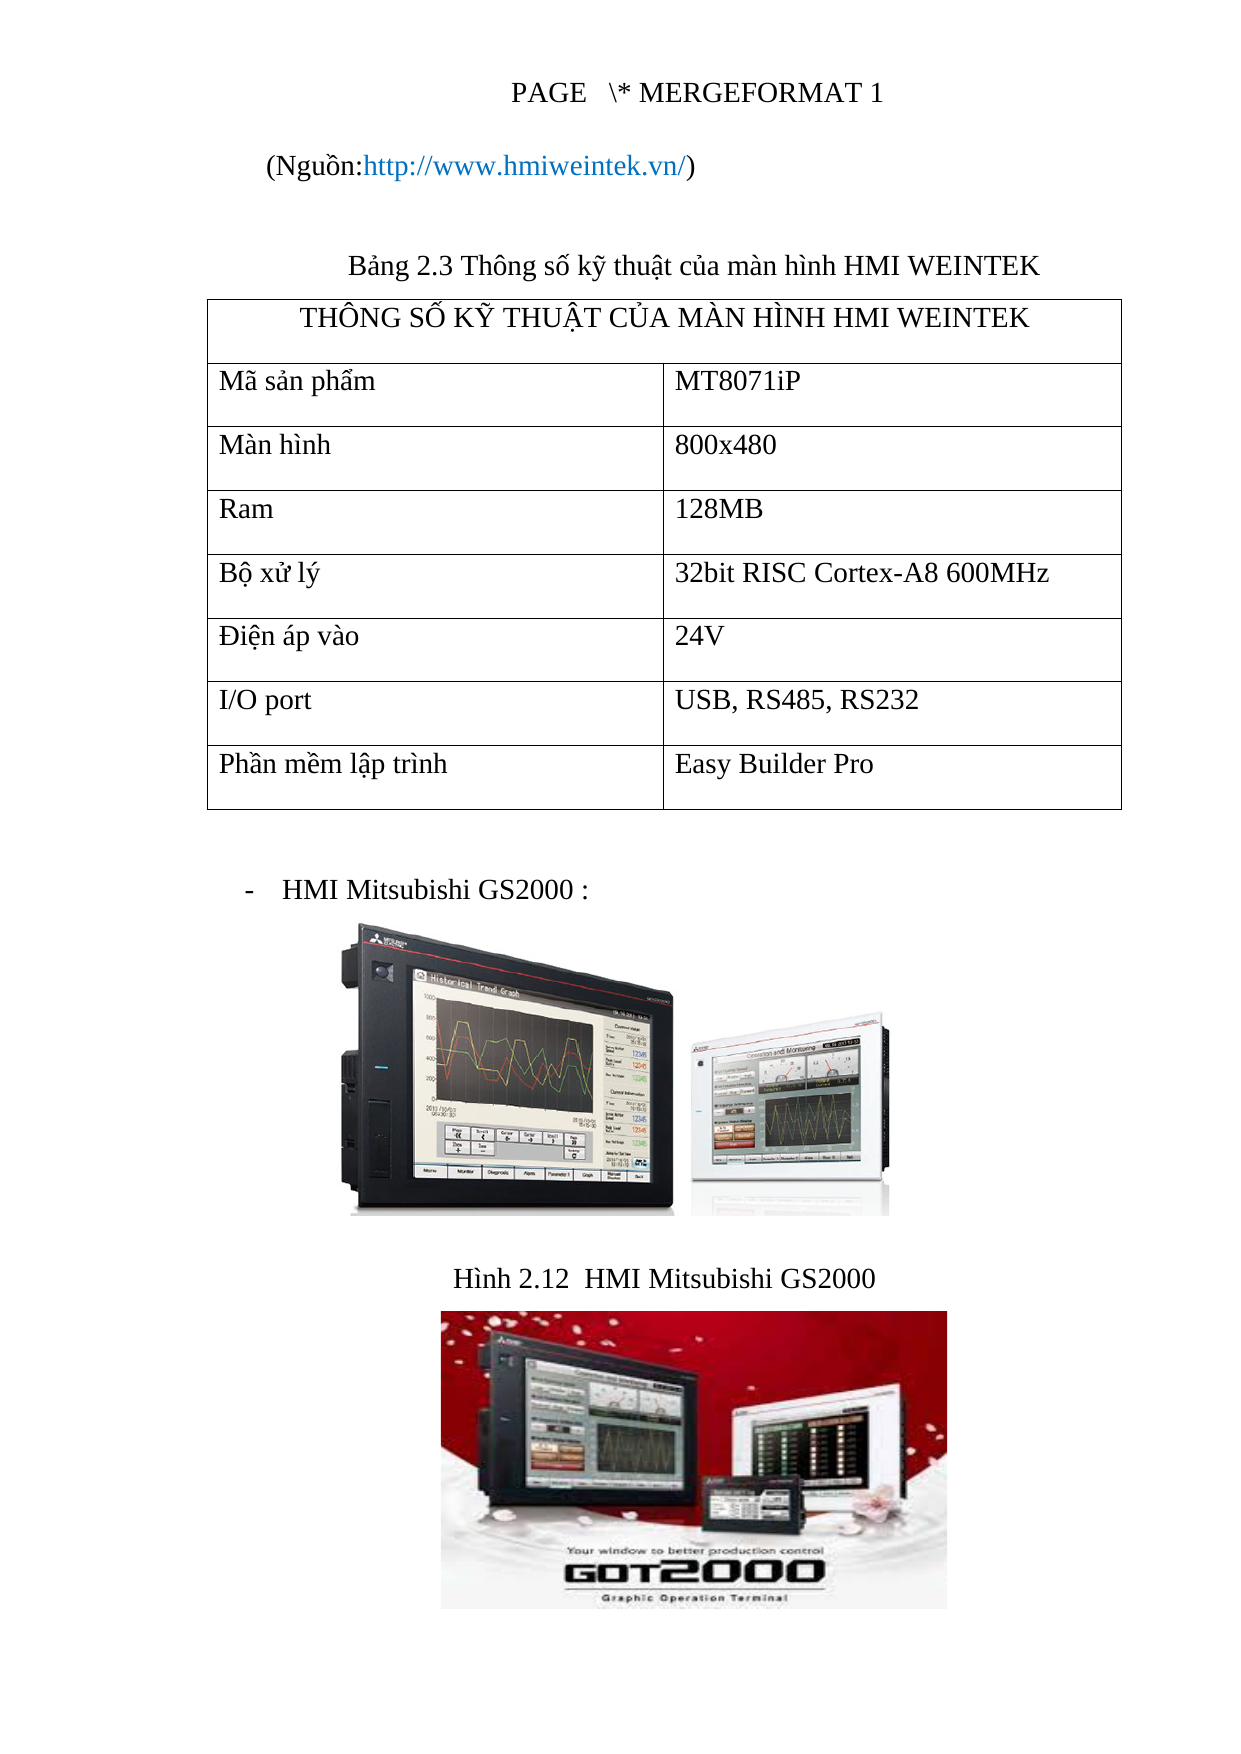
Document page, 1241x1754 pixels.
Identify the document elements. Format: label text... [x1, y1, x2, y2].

table_cell MT8071iP [664, 364, 1121, 426]
text (Nguồn:http://www.hmiweintek.vn/) [207, 148, 1122, 181]
text Bảng 2.3 Thông số kỹ thuật của màn hình HMI WEINTEK [207, 248, 1122, 282]
table_cell USB, RS485, RS232 [664, 682, 1121, 745]
table_header THÔNG SỐ KỸ THUẬT CỦA MÀN HÌNH HMI WEINTEK [208, 300, 1121, 362]
table_cell Màn hình [208, 427, 663, 490]
table_cell Bộ xử lý [208, 555, 663, 617]
table_cell Mã sản phẩm [208, 364, 663, 426]
table_cell Ram [208, 491, 663, 554]
table_cell Phần mềm lập trình [208, 746, 663, 809]
table_cell I/O port [208, 682, 663, 745]
table_cell 24V [664, 619, 1121, 681]
picture [440, 1311, 948, 1609]
table_cell 128MB [664, 491, 1121, 554]
table_cell Easy Builder Pro [664, 746, 1121, 809]
table_cell 800x480 [664, 427, 1121, 490]
list HMI Mitsubishi GS2000 : [244, 872, 1122, 906]
table_cell Điện áp vào [208, 619, 663, 681]
table_cell 32bit RISC Cortex-A8 600MHz [664, 555, 1121, 617]
picture [333, 917, 907, 1216]
